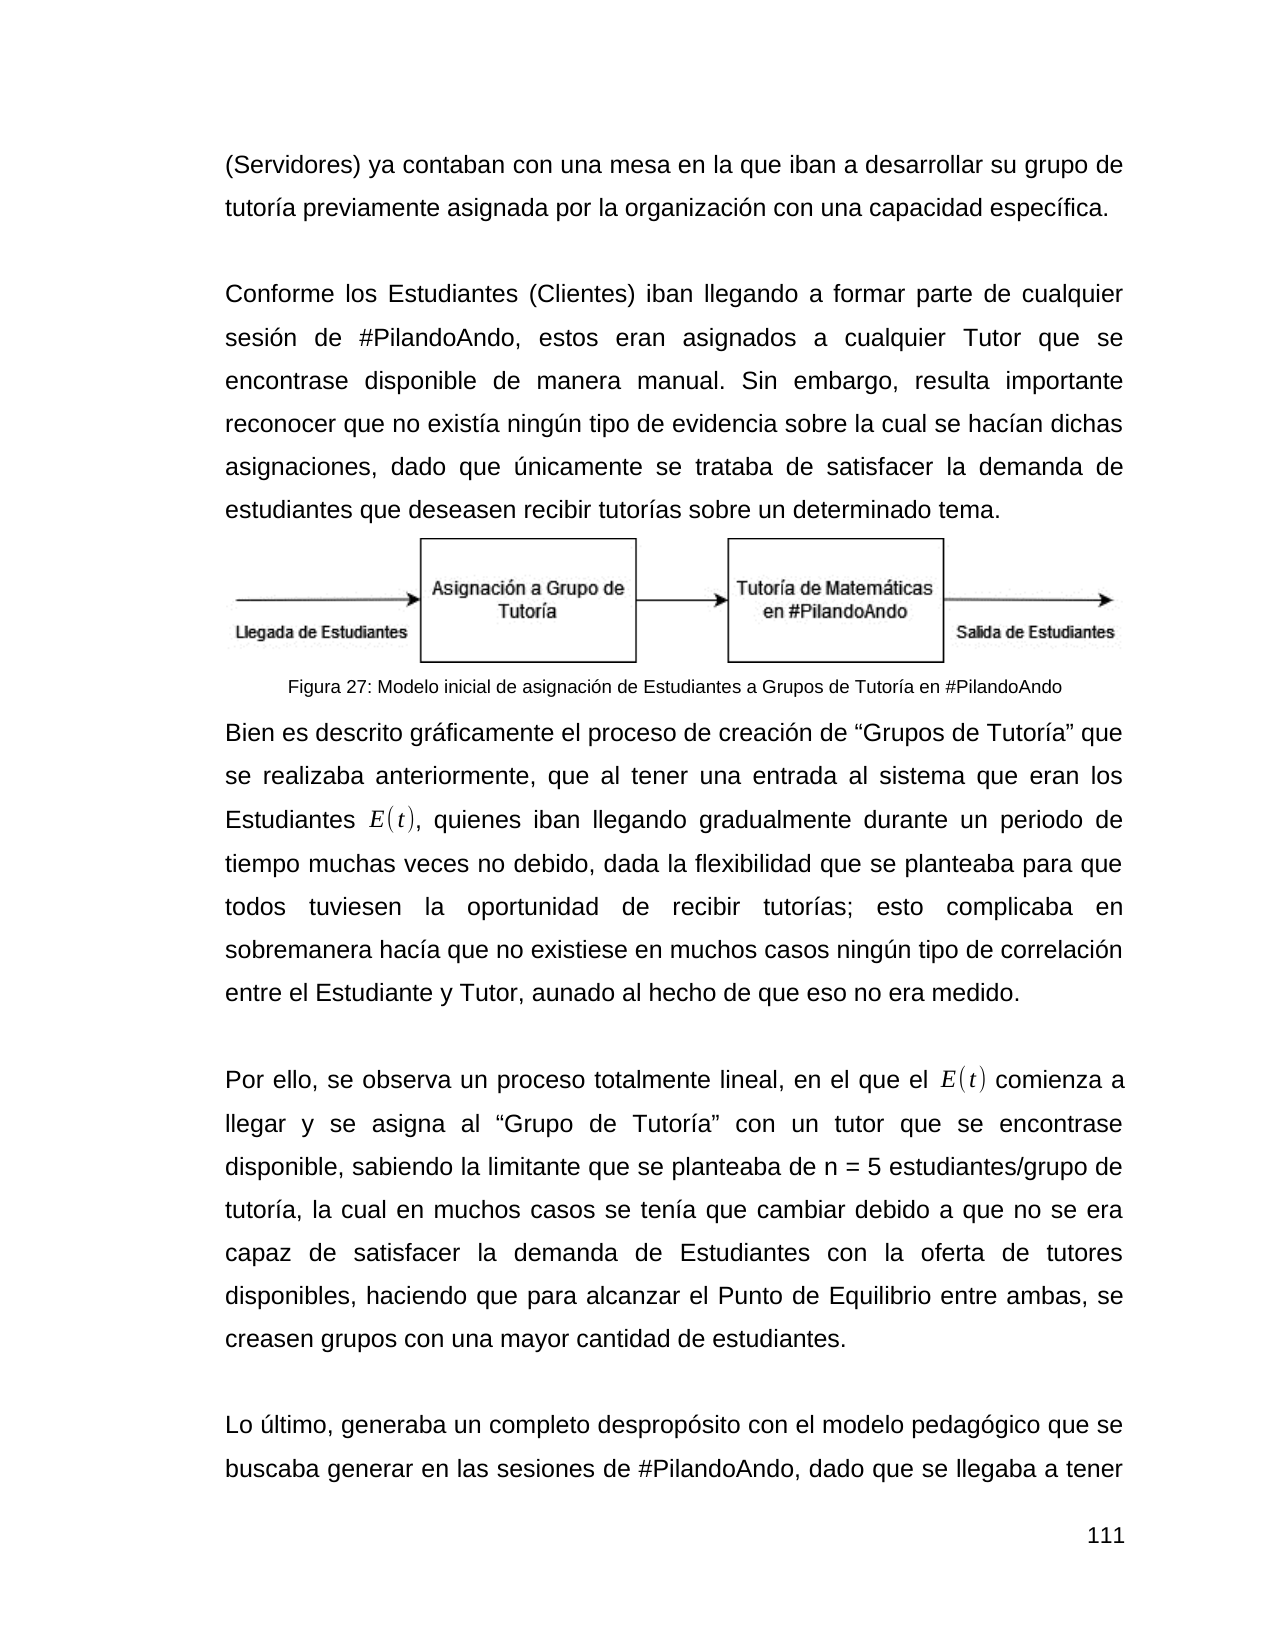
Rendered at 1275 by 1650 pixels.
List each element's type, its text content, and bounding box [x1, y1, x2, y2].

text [225, 1411, 1125, 1482]
text Por ello, se observa un proceso totalmente lineal, en el que el comienza a llegar y se asigna al “Grupo de Tutoría” con un tutor que se encontrase disponible, sabiendo la limitante que se planteaba de n = 5 estudiantes/grupo de tutoría, la cual en muchos casos se tenía que cambiar debido a que no se era capaz de satisfacer la demanda de Estudiantes con la oferta de tutores disponibles, haciendo que para alcanzar el Punto de Equilibrio entre ambas, se creasen grupos con una mayor cantidad de estudiantes. [225, 1064, 1125, 1353]
picture [225, 538, 1125, 663]
text Bien es descrito gráficamente el proceso de creación de “Grupos de Tutoría” que se realizaba anteriormente, que al tener una entrada al sistema que eran los Estudiantes , quienes iban llegando gradualmente durante un periodo de tiempo muchas veces no debido, dada la flexibilidad que se planteaba para que todos tuviesen la oportunidad de recibir tutorías; esto complicaba en sobremanera hacía que no existiese en muchos casos ningún tipo de correlación entre el Estudiante y Tutor, aunado al hecho de que eso no era medido. [225, 718, 1125, 1007]
text Conforme los Estudiantes (Clientes) iban llegando a formar parte de cualquier sesión de #PilandoAndo, estos eran asignados a cualquier Tutor que se encontrase disponible de manera manual. Sin embargo, resulta importante reconocer que no existía ningún tipo de evidencia sobre la cual se hacían dichas asignaciones, dado que únicamente se trataba de satisfacer la demanda de estudiantes que deseasen recibir tutorías sobre un determinado tema. [225, 279, 1125, 524]
text Figura 27: Modelo inicial de asignación de Estudiantes a Grupos de Tutoría en #PilandoAndo [225, 676, 1125, 697]
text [225, 150, 1125, 222]
